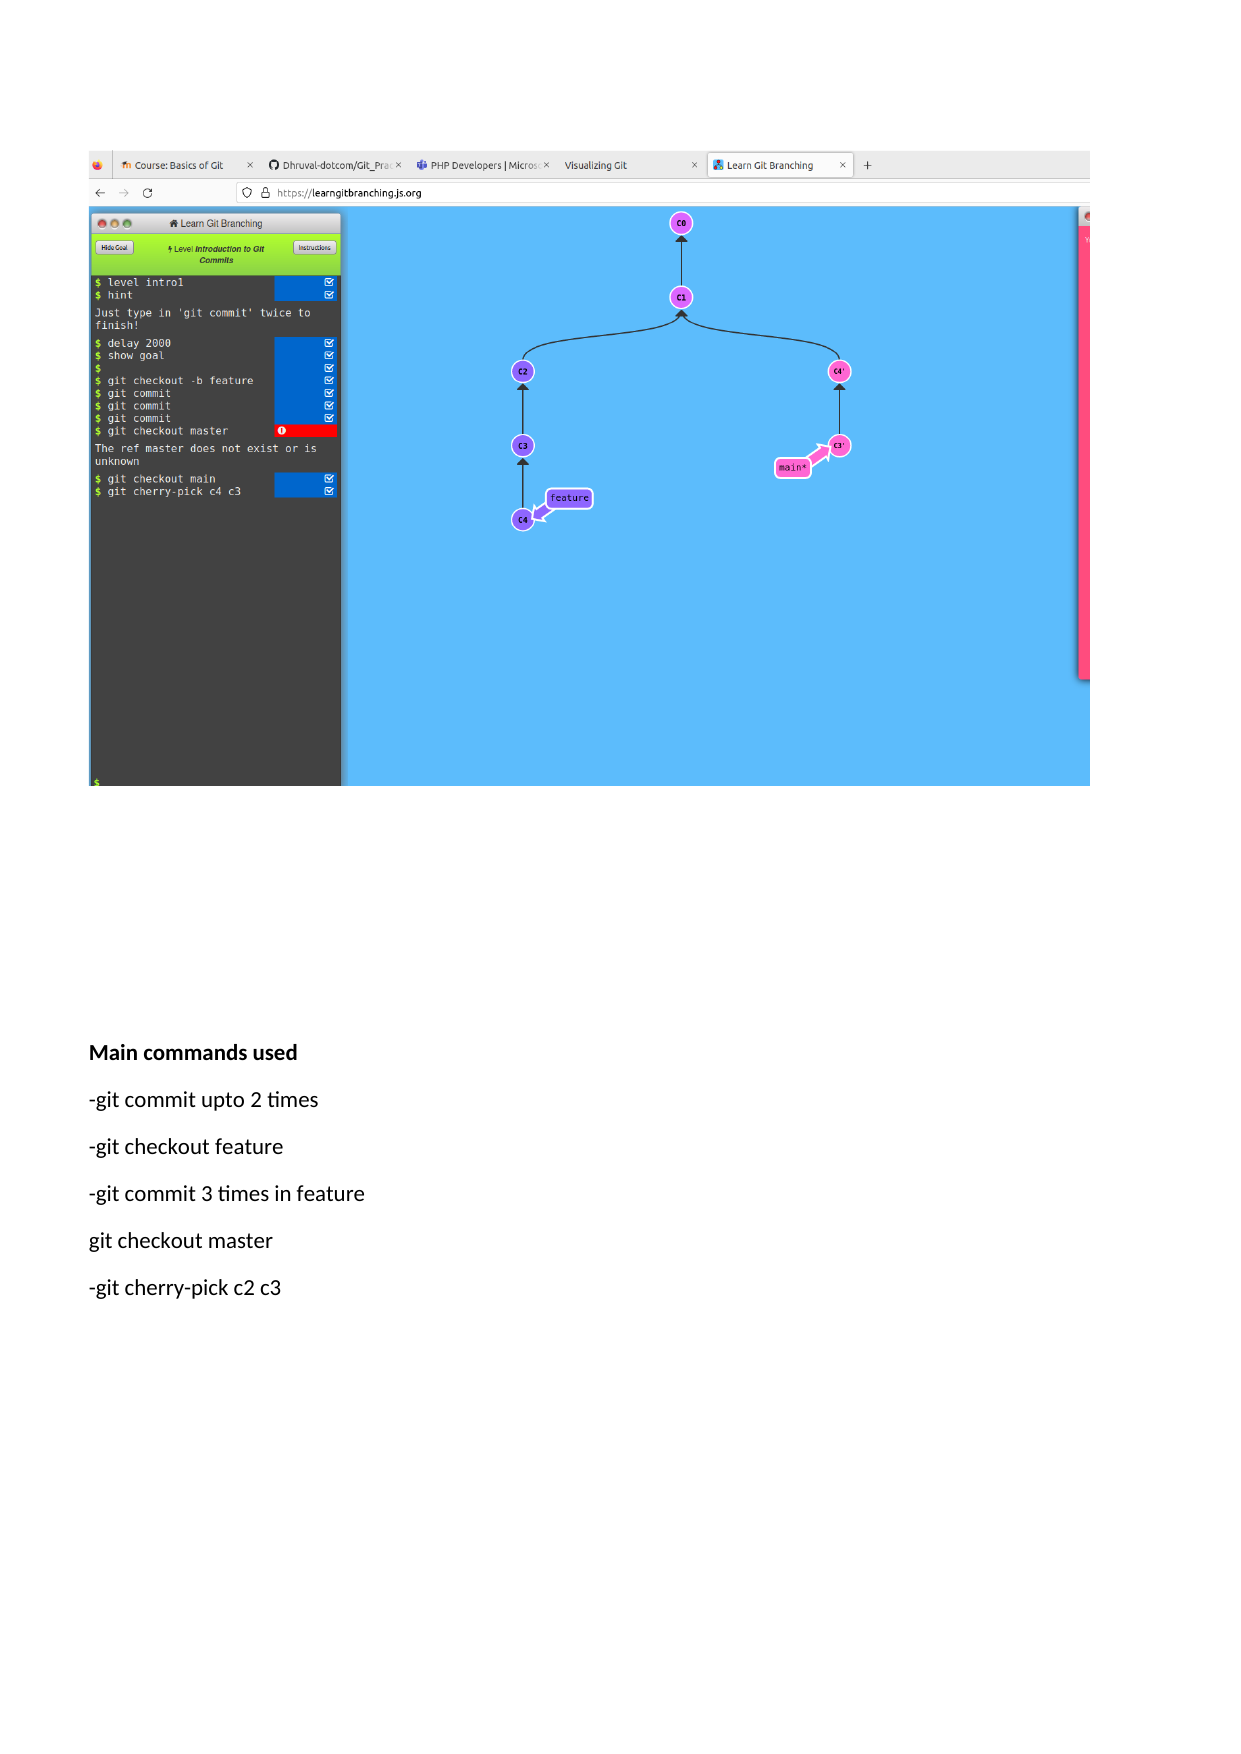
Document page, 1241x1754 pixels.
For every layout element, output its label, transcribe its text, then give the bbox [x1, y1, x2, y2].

text -git commit upto 2 times [89, 1085, 1090, 1113]
text Main commands used [89, 1038, 1090, 1066]
text -git checkout feature [89, 1132, 1090, 1160]
text git checkout master [89, 1226, 1090, 1254]
text -git cherry-pick c2 c3 [89, 1273, 1090, 1301]
text -git commit 3 times in feature [89, 1179, 1090, 1207]
picture [88, 150, 1090, 786]
